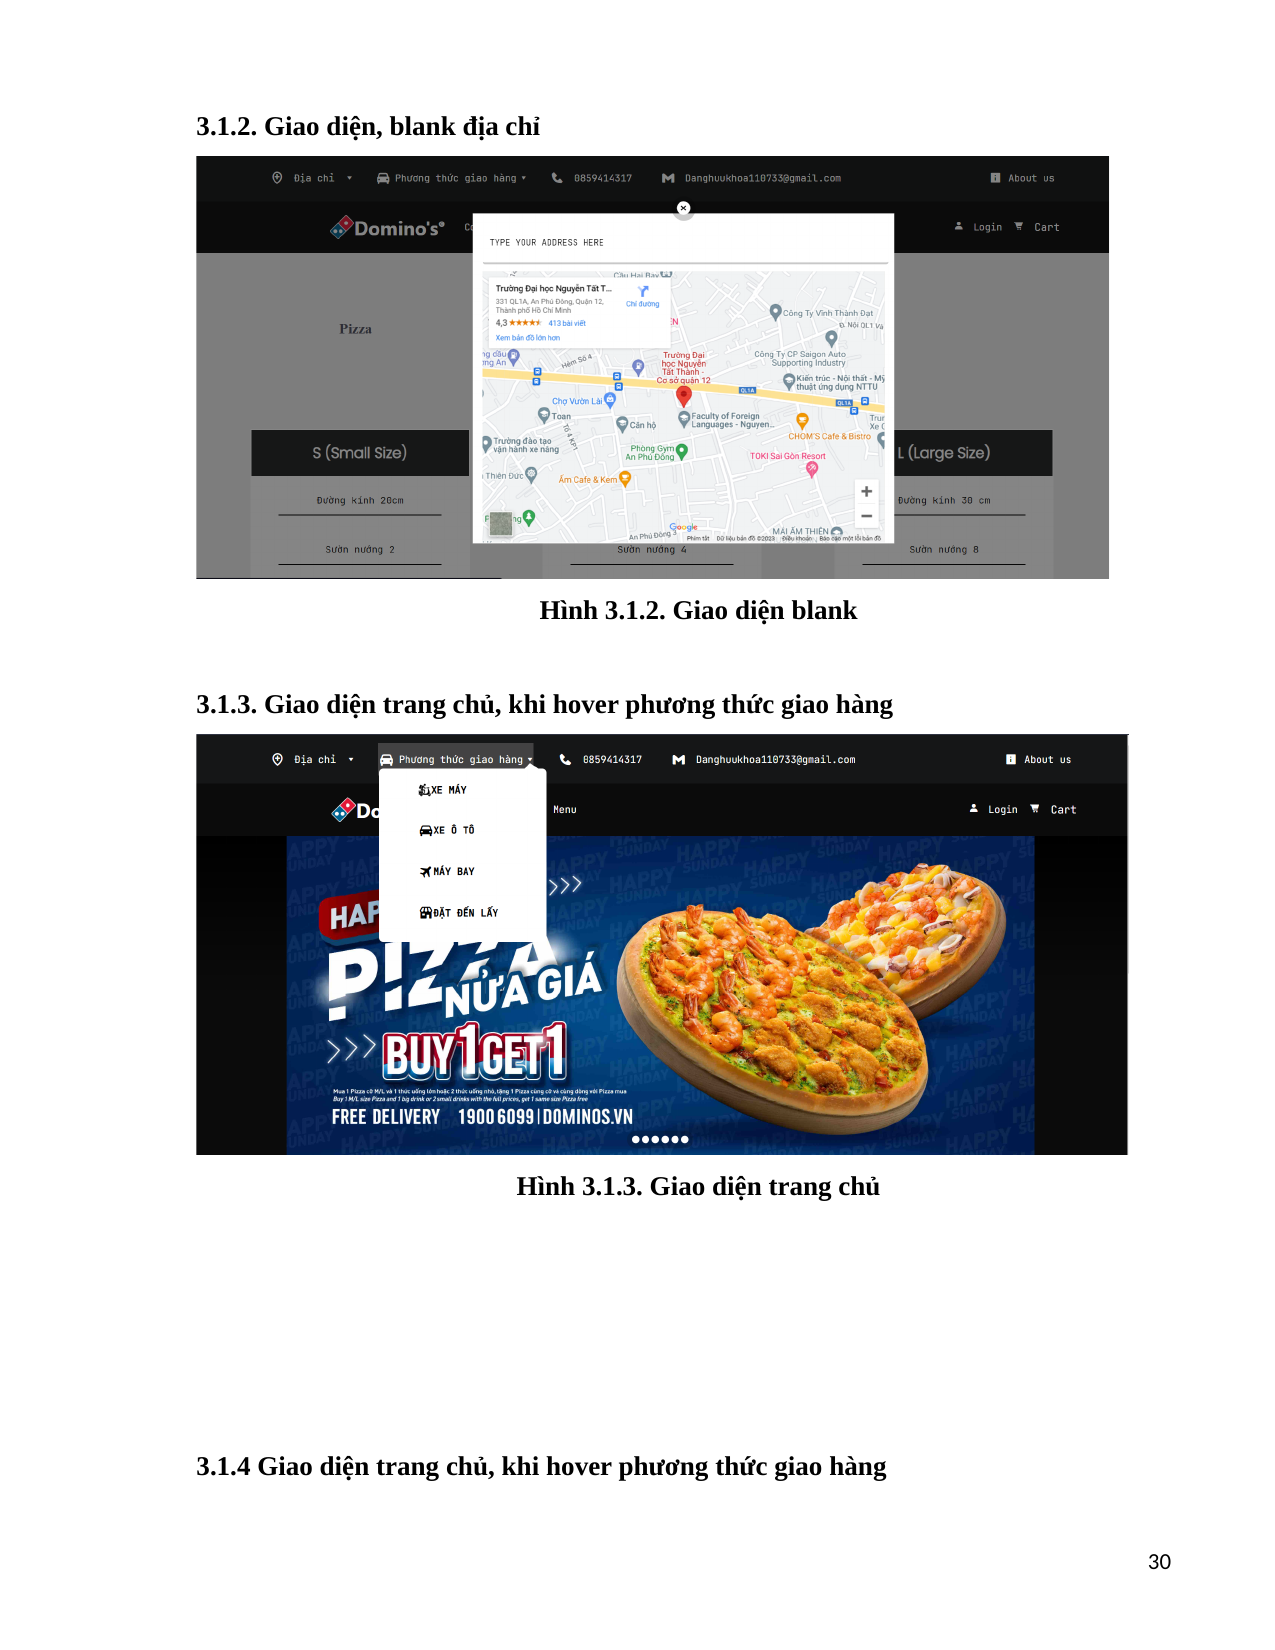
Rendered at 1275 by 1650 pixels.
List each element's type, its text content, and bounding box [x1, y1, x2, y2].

list 3.1.4 Giao diện trang chủ, khi hover phương thức giao hàng [196, 1450, 1171, 1481]
list Hình 3.1.2. Giao diện blank [226, 594, 1171, 626]
list Hình 3.1.3. Giao diện trang chủ [226, 1170, 1171, 1201]
picture [196, 156, 1110, 579]
picture [196, 734, 1129, 1155]
list 3.1.3. Giao diện trang chủ, khi hover phương thức giao hàng [196, 688, 1171, 719]
list 3.1.2. Giao diện, blank địa chỉ [196, 110, 1171, 141]
